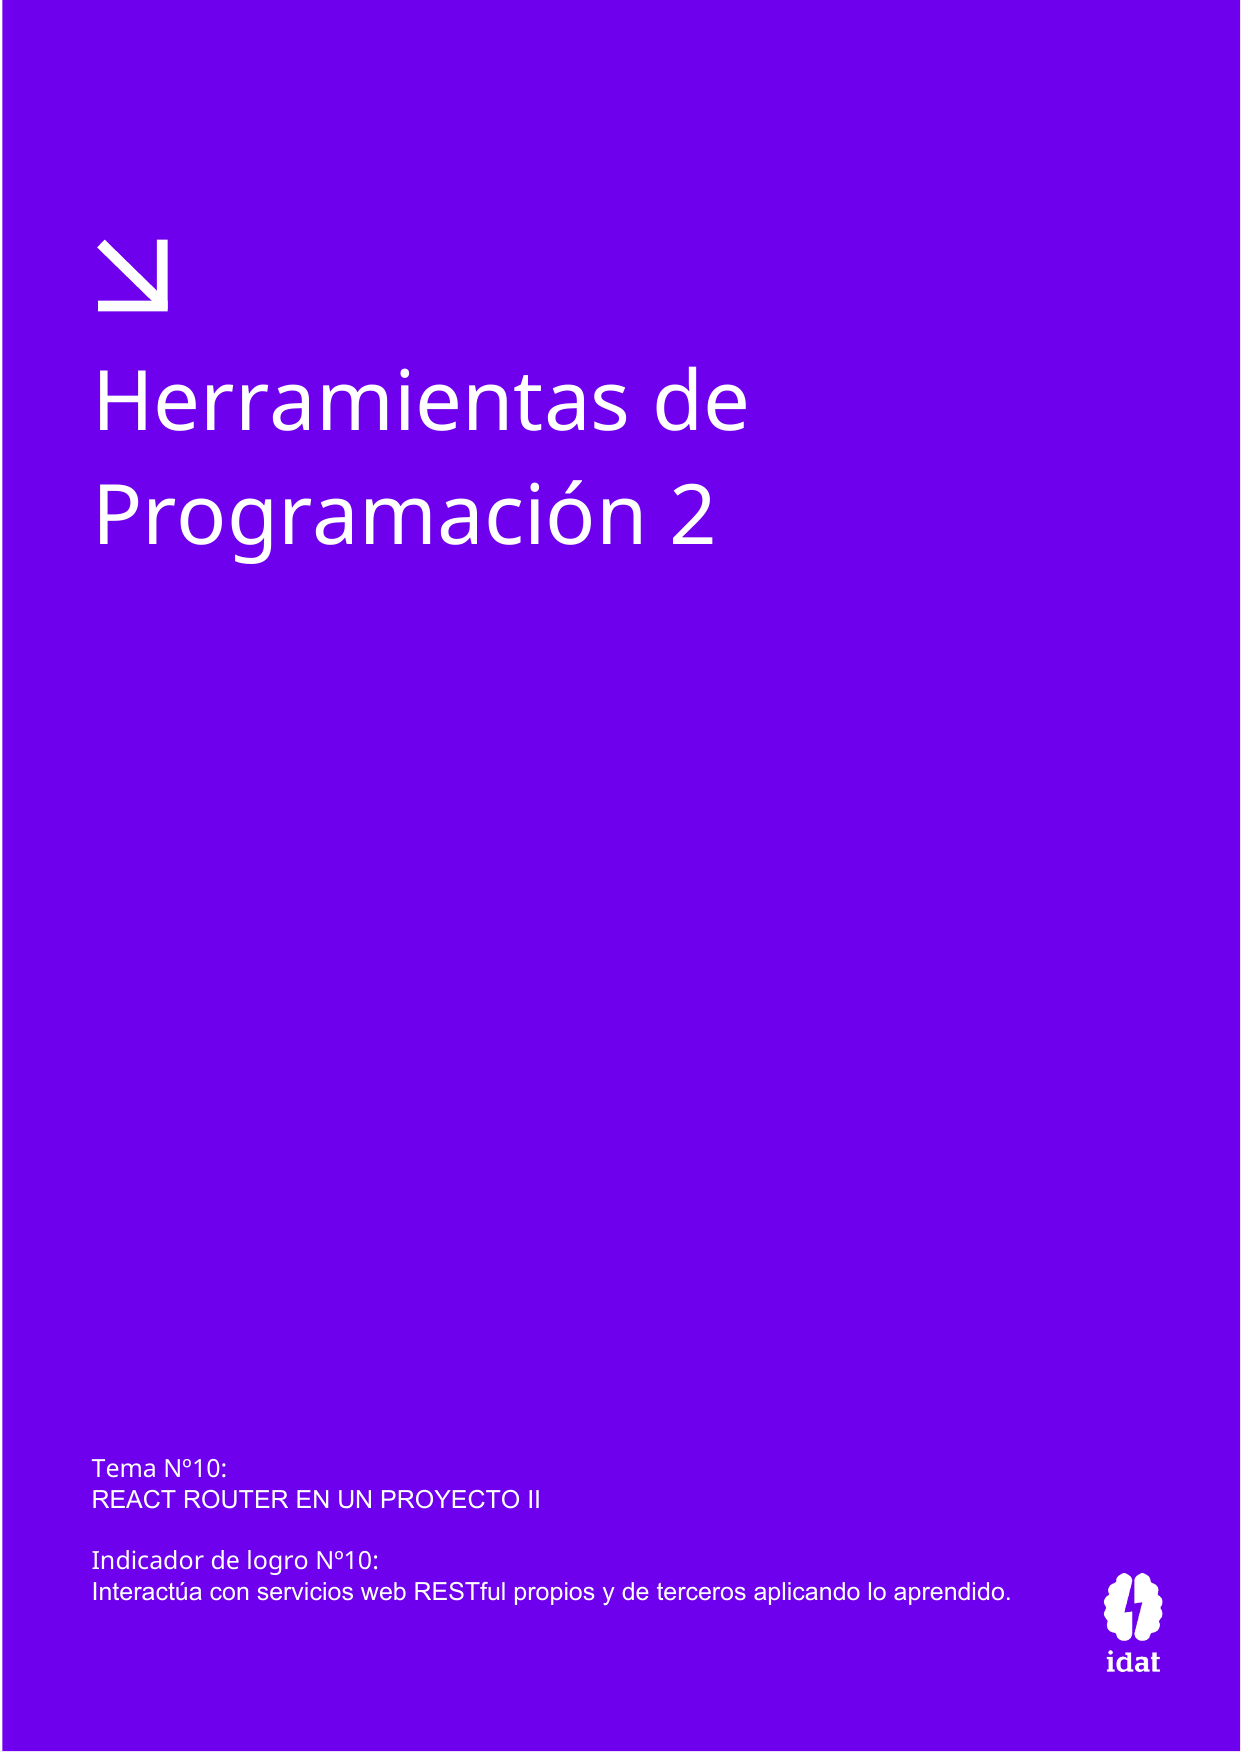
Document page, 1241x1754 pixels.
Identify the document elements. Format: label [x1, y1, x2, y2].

picture [1103, 1573, 1163, 1672]
